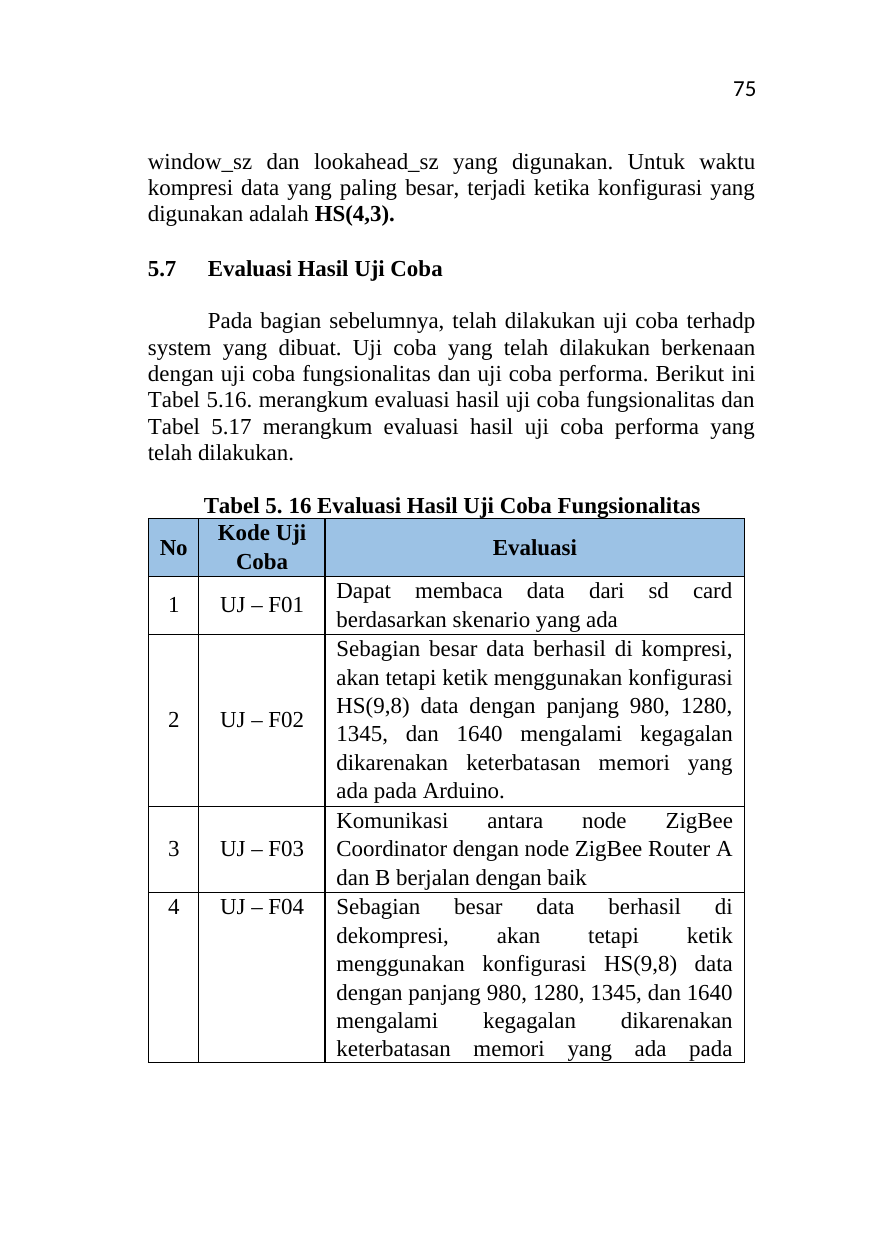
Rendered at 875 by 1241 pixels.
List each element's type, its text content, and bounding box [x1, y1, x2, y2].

table_cell UJ – F02 [199, 635, 324, 806]
text Tabel 5. 16 Evaluasi Hasil Uji Coba Fungsionalitas [148, 492, 756, 518]
table_cell 3 [149, 807, 198, 892]
table_cell 2 [149, 635, 198, 806]
table_cell UJ – F01 [199, 577, 324, 634]
table_cell UJ – F04 [199, 893, 324, 1062]
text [148, 148, 756, 227]
table_cell Sebagian besar data berhasil di kompresi, akan tetapi ketik menggunakan konfigurasi HS(9,8) data dengan panjang 980, 1280, 1345, dan 1640 mengalami kegagalan dikarenakan keterbatasan memori yang ada pada Arduino. [326, 635, 744, 806]
table_cell Dapat membaca data dari sd card berdasarkan skenario yang ada [326, 577, 744, 634]
text Pada bagian sebelumnya, telah dilakukan uji coba terhadp system yang dibuat. Uji coba yang telah dilakukan berkenaan dengan uji coba fungsionalitas dan uji coba performa. Berikut ini Tabel 5.16. merangkum evaluasi hasil uji coba fungsionalitas dan Tabel 5.17 merangkum evaluasi hasil uji coba performa yang telah dilakukan. [148, 307, 756, 466]
table_cell UJ – F03 [199, 807, 324, 892]
table_cell Komunikasi antara node ZigBee Coordinator dengan node ZigBee Router A dan B berjalan dengan baik [326, 807, 744, 892]
table_header Kode Uji Coba [199, 519, 324, 576]
table_cell 4 [149, 893, 198, 1062]
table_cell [326, 893, 744, 1062]
table_header No [149, 519, 198, 576]
table_cell 1 [149, 577, 198, 634]
table_header Evaluasi [326, 519, 744, 576]
subtitle Evaluasi Hasil Uji Coba [148, 255, 756, 281]
